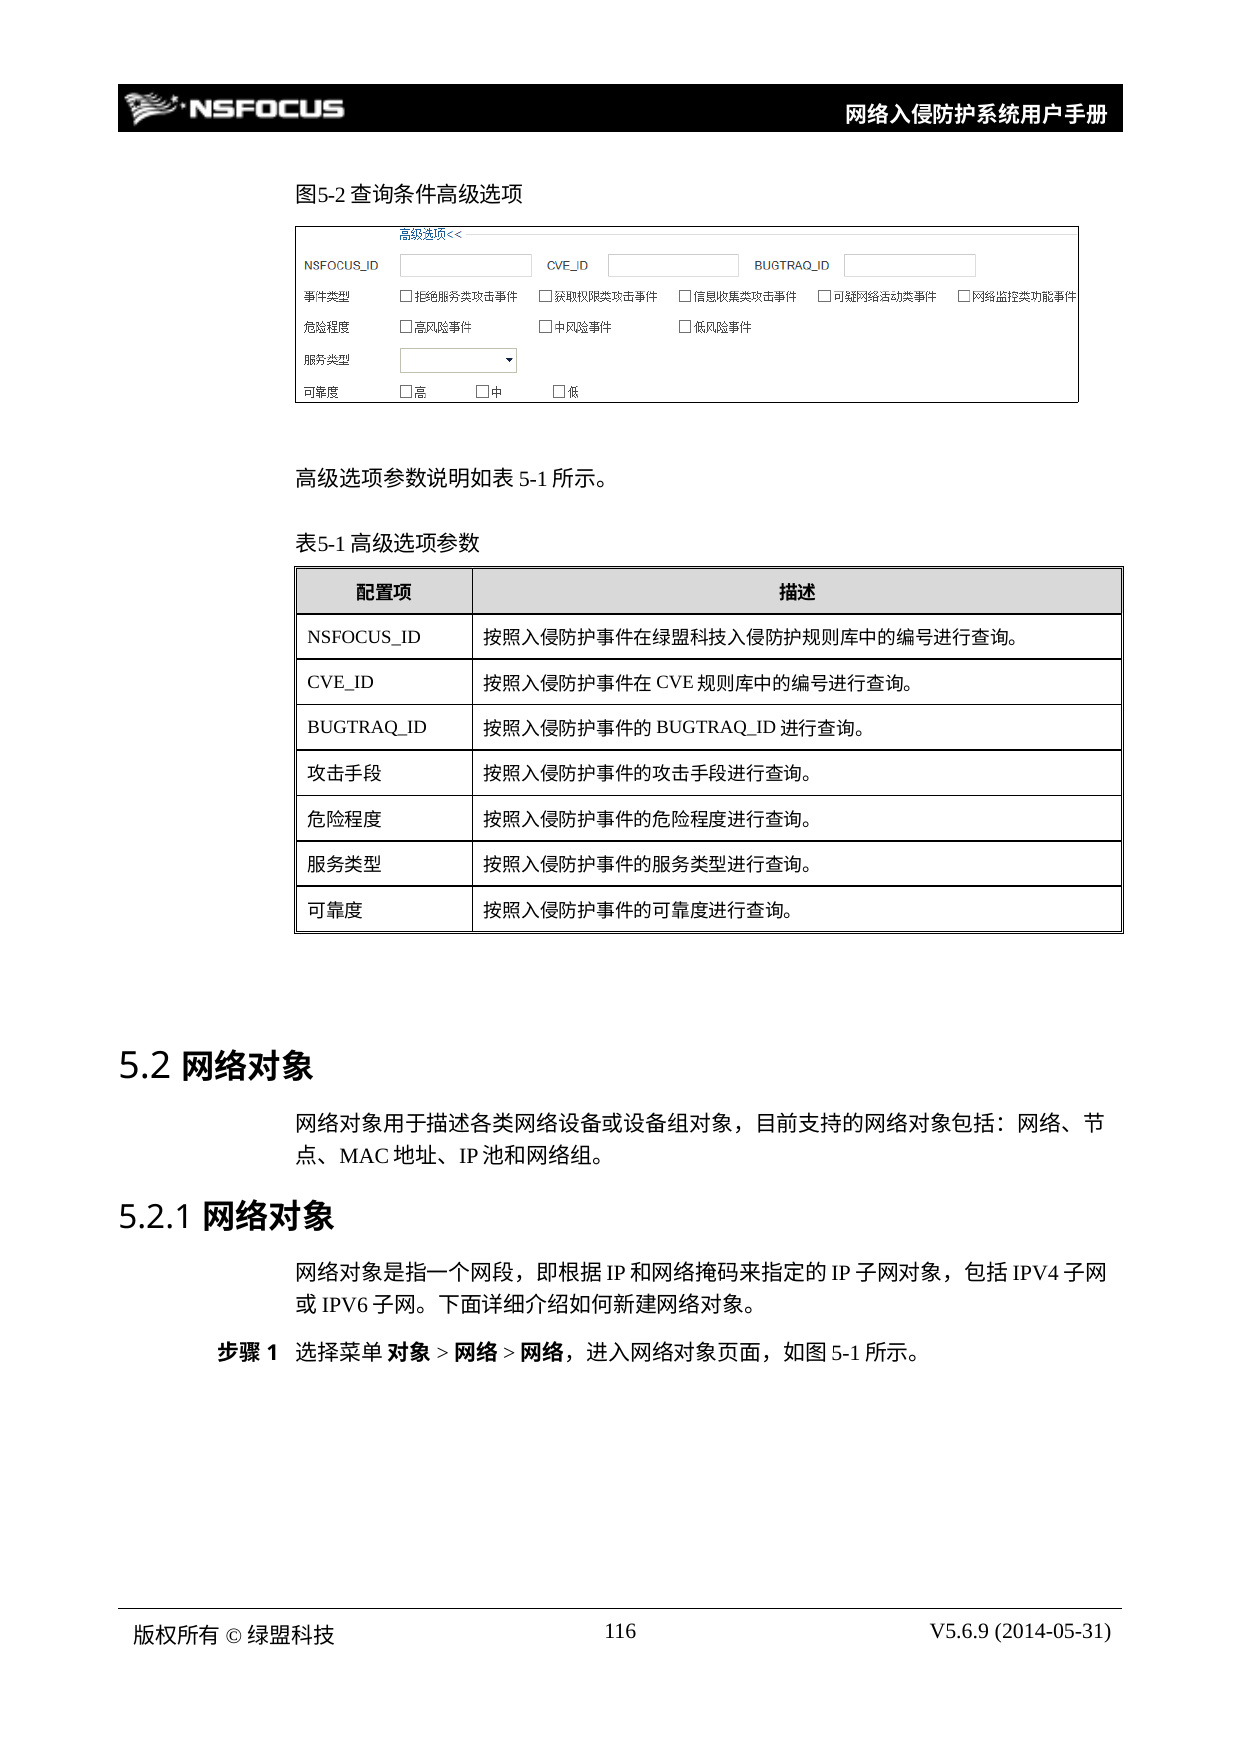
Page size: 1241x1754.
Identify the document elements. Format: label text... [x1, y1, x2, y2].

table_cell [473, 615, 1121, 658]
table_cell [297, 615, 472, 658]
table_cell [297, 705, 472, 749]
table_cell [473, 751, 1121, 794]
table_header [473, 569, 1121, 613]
text 选择菜单 对象 > 网络 > 网络，进入网络对象页面，如图5-18所示。 [279, 1335, 1122, 1367]
text 查询条件高级选项 [295, 177, 1122, 209]
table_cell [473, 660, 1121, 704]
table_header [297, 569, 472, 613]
picture [118, 84, 1123, 132]
text 高级选项参数 [295, 526, 1122, 557]
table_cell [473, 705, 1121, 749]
text 高级选项参数说明如表5-9所示。 [295, 461, 1122, 492]
text 网络对象是指一个网段，即根据IP和网络掩码来指定的IP子网对象，包括IPV4子网或IPV6子网。下面详细介绍如何新建网络对象。 [295, 1255, 1122, 1318]
picture [296, 227, 1078, 402]
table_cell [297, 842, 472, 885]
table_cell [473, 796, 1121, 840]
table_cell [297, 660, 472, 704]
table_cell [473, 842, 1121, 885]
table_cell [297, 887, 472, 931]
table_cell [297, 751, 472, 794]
subtitle 网络对象 [118, 1038, 1122, 1089]
subtitle 网络对象 [118, 1190, 1122, 1238]
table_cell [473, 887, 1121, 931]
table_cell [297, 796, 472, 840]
text 网络对象用于描述各类网络设备或设备组对象，目前支持的网络对象包括：网络、节点、MAC地址、IP池和网络组。 [295, 1106, 1122, 1169]
